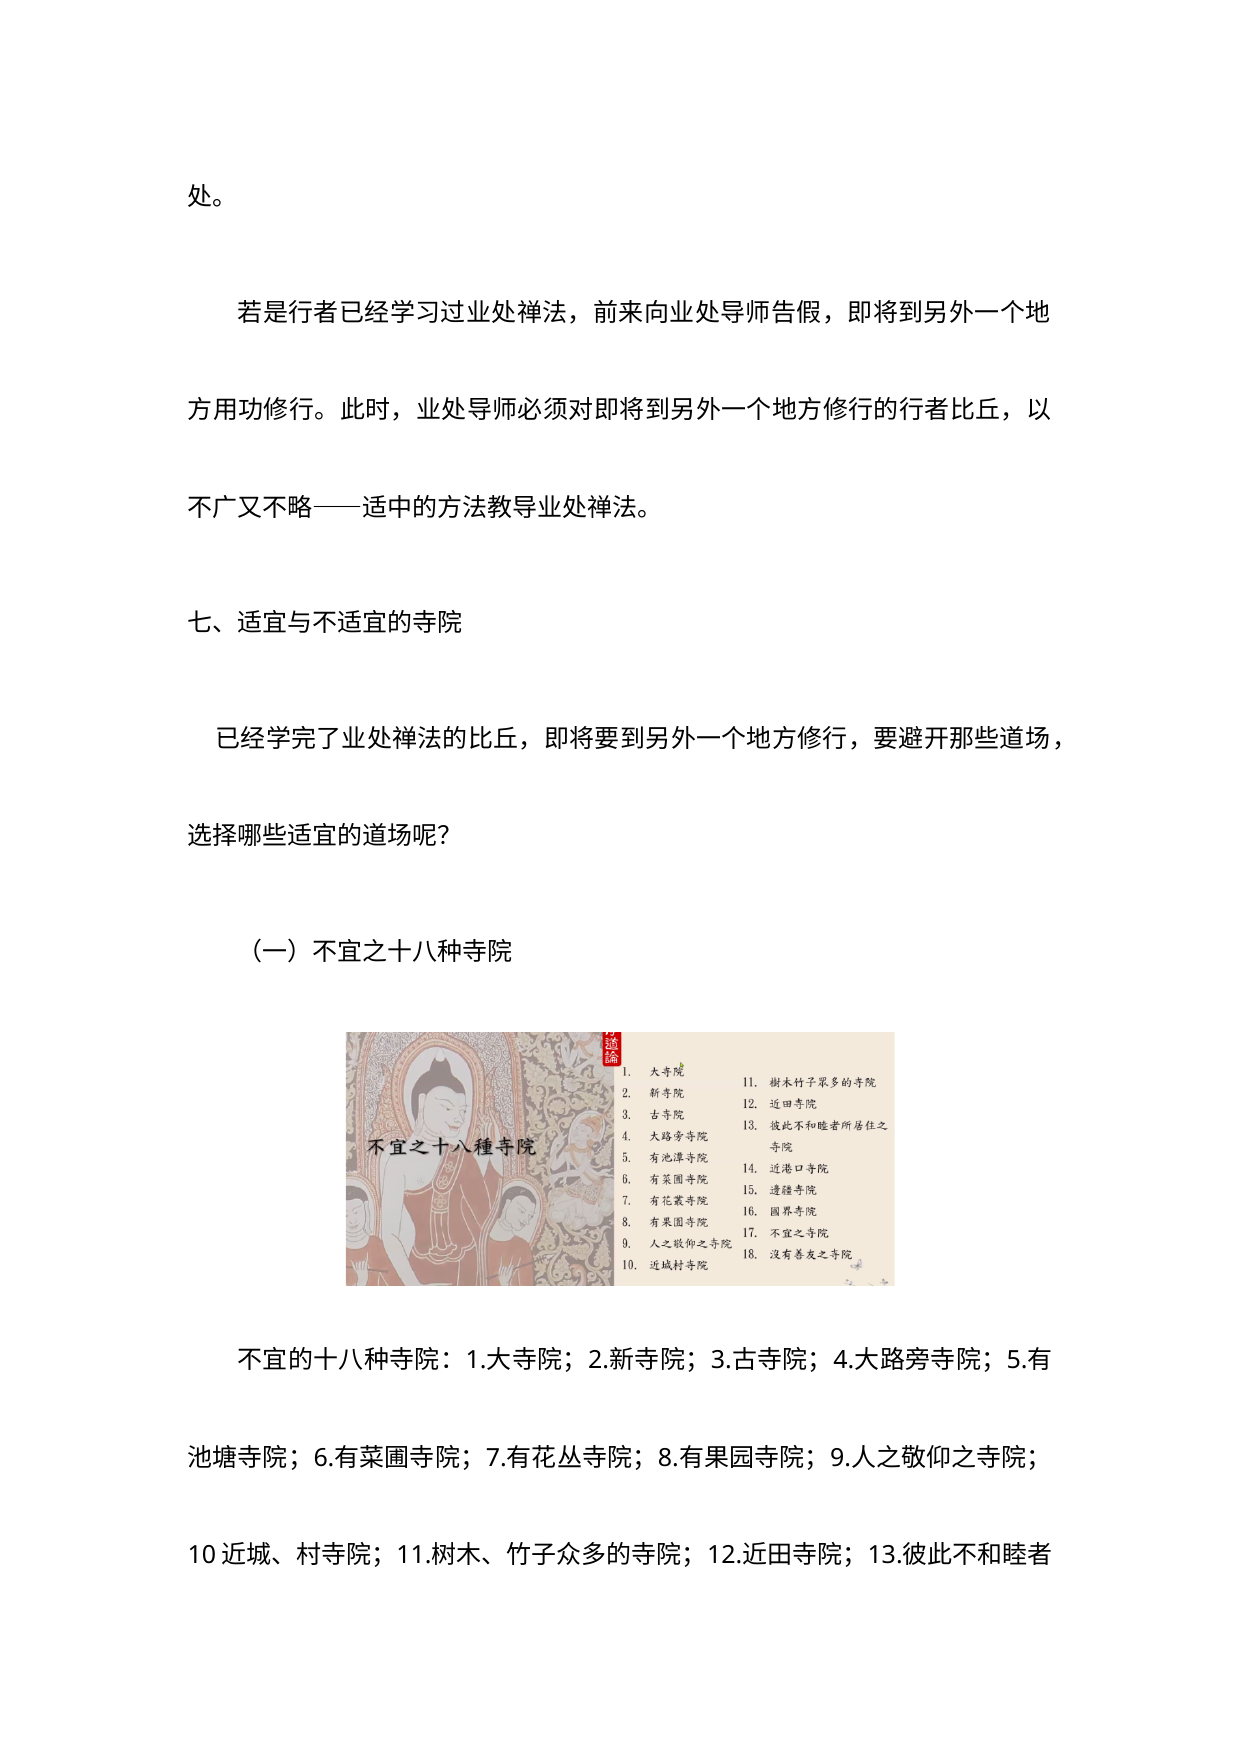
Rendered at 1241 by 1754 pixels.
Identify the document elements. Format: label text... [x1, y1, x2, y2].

text 已经学完了业处禅法的比丘，即将要到另外一个地方修行，要避开那些道场，选择哪些适宜的道场呢？ [187, 704, 1053, 866]
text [187, 162, 1053, 227]
picture [345, 1032, 895, 1286]
text 若是行者已经学习过业处禅法，前来向业处导师告假，即将到另外一个地方用功修行。此时，业处导师必须对即将到另外一个地方修行的行者比丘，以不广又不略——适中的方法教导业处禅法。 [187, 278, 1053, 538]
text （一）不宜之十八种寺院 [187, 917, 1053, 982]
text 七、适宜与不适宜的寺院 [187, 588, 1053, 653]
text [187, 1325, 1053, 1585]
